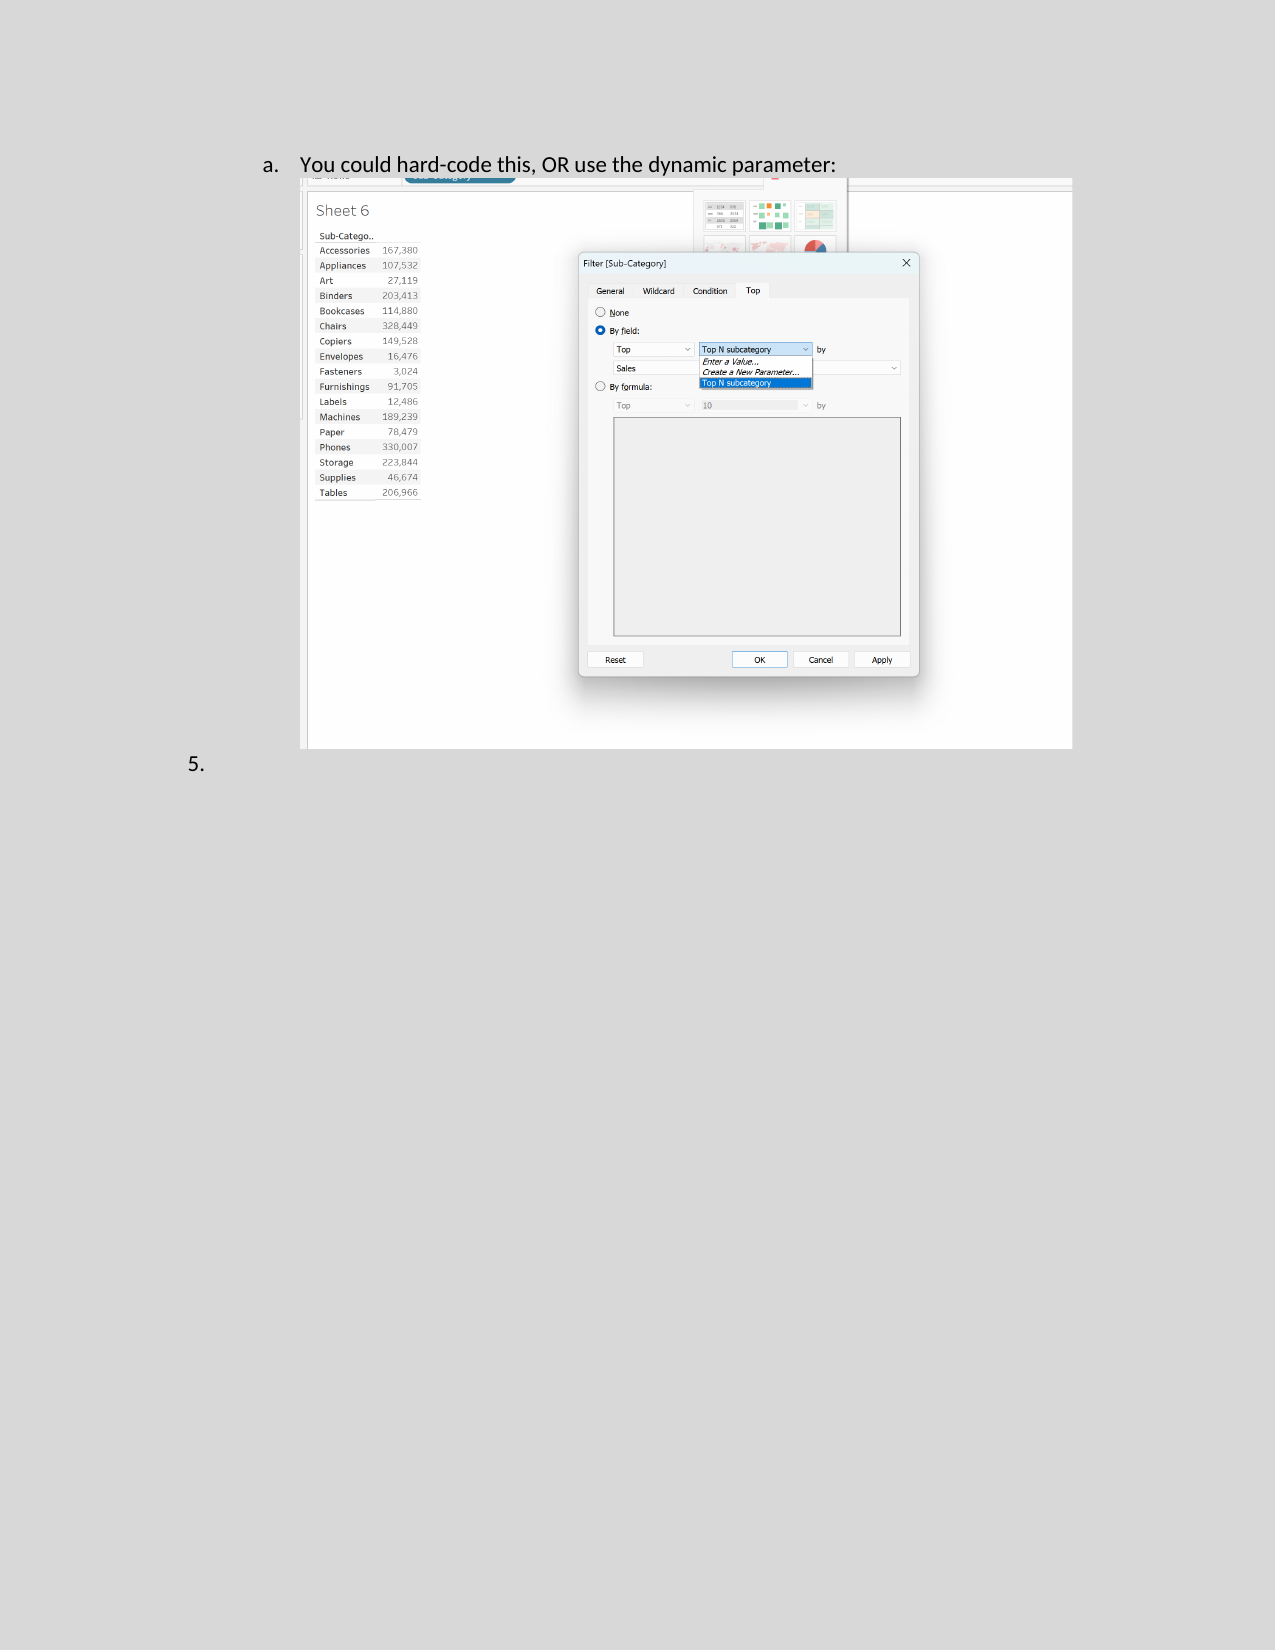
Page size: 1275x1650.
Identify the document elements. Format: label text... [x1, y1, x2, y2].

picture [300, 178, 1073, 749]
